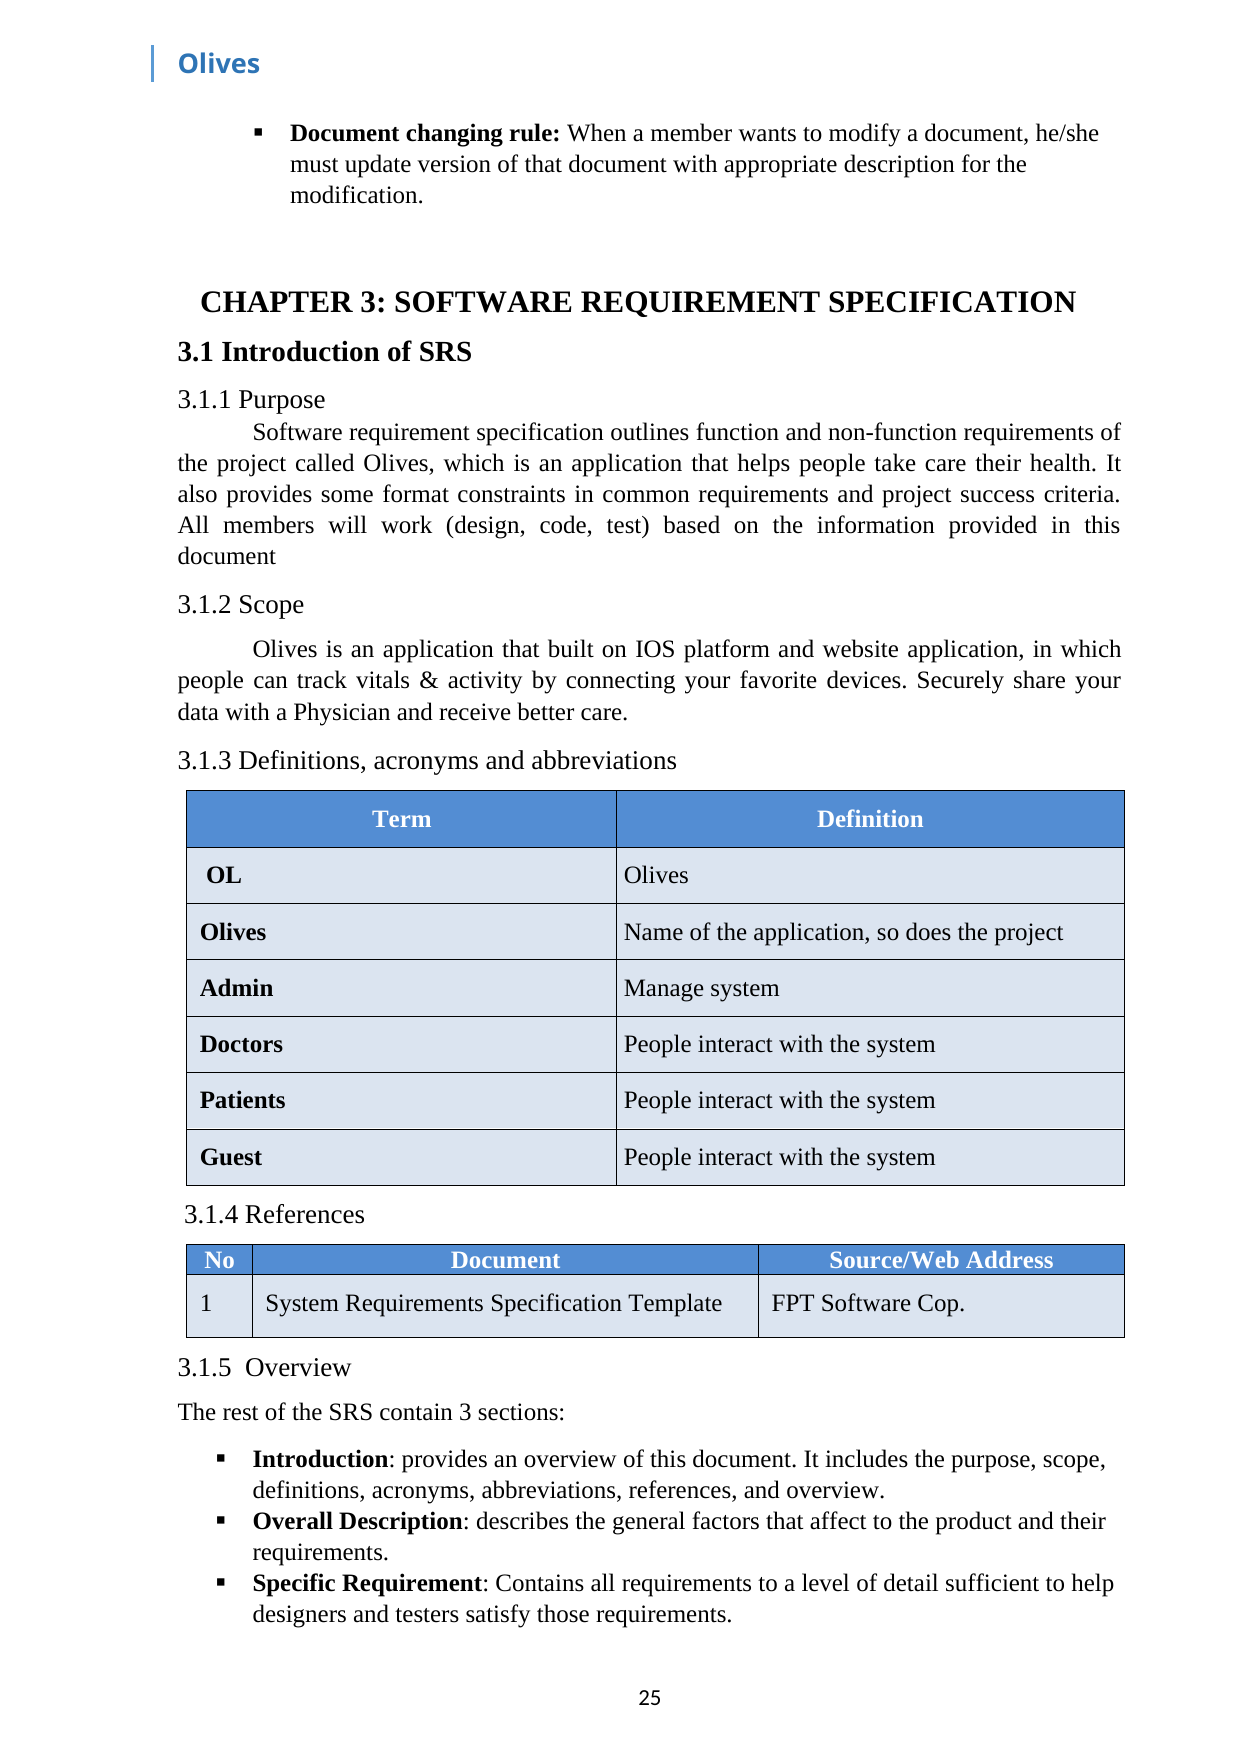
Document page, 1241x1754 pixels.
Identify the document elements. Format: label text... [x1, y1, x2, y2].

text Software requirement specification outlines function and non-function requirements of the project called Olives, which is an application that helps people take care their health. It also provides some format constraints in common requirements and project success criteria. All members will work (design, code, test) based on the information provided in this document [177, 417, 1122, 569]
table_header No [187, 1245, 252, 1274]
table_cell Name of the application, so does the project [617, 904, 1124, 959]
text Olives is an application that built on IOS platform and website application, in which people can track vitals & activity by connecting your favorite devices. Securely share your data with a Physician and receive better care. [177, 634, 1122, 725]
table_cell Patients [187, 1073, 616, 1128]
table_header Term [187, 791, 616, 847]
table_cell People interact with the system [617, 1017, 1124, 1072]
list Overall Description: describes the general factors that affect to the product and their requirements. [215, 1506, 1122, 1566]
table_header Definition [617, 791, 1124, 847]
subtitle CHAPTER 3: SOFTWARE REQUIREMENT SPECIFICATION [177, 283, 1122, 319]
table_cell Olives [187, 904, 616, 959]
text The rest of the SRS contain 3 sections: [177, 1397, 1122, 1425]
table_header Source/Web Address [759, 1245, 1124, 1274]
table_cell Admin [187, 960, 616, 1016]
table_cell People interact with the system [617, 1073, 1124, 1128]
table_cell Doctors [187, 1017, 616, 1072]
table_cell System Requirements Specification Template [253, 1275, 758, 1337]
subtitle 3.1.4 References [177, 1198, 1122, 1229]
list Specific Requirement: Contains all requirements to a level of detail sufficient to help designers and testers satisfy those requirements. [215, 1568, 1122, 1628]
subtitle 3.1.5 Overview [177, 1351, 1122, 1382]
table_cell Olives [617, 848, 1124, 903]
subtitle 3.1 Introduction of SRS [177, 334, 1122, 368]
list Introduction: provides an overview of this document. It includes the purpose, scope, definitions, acronyms, abbreviations, references, and overview. [215, 1444, 1122, 1504]
list Document changing rule: When a member wants to modify a document, he/she must update version of that document with appropriate description for the modification. [252, 118, 1122, 209]
table_cell FPT Software Cop. [759, 1275, 1124, 1337]
table_header Document [253, 1245, 758, 1274]
subtitle 3.1.2 Scope [177, 588, 1122, 619]
table_cell 1 [187, 1275, 252, 1337]
table_cell People interact with the system [617, 1130, 1124, 1185]
table_cell Guest [187, 1130, 616, 1185]
table_cell Manage system [617, 960, 1124, 1016]
subtitle 3.1.3 Definitions, acronyms and abbreviations [177, 744, 1122, 775]
table_cell OL [187, 848, 616, 903]
subtitle 3.1.1 Purpose [177, 383, 1122, 414]
